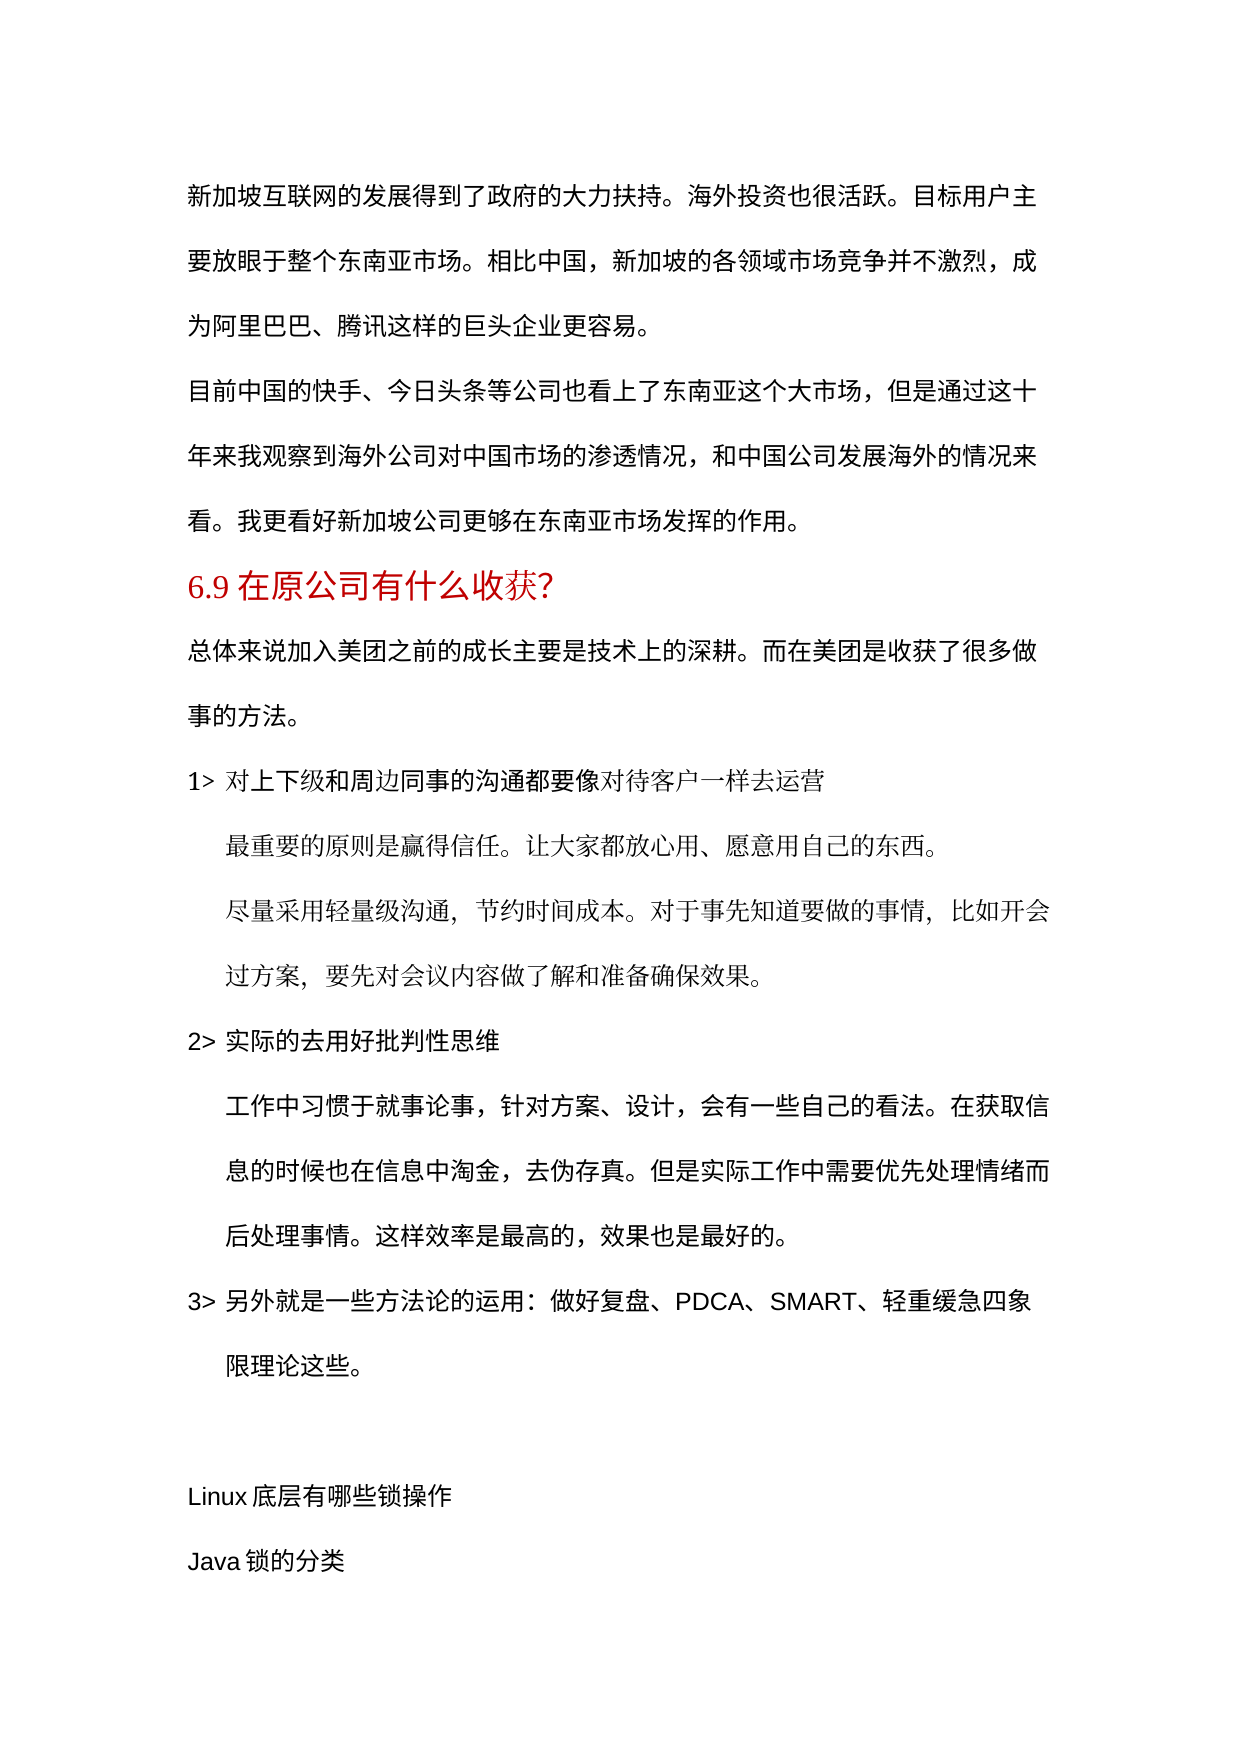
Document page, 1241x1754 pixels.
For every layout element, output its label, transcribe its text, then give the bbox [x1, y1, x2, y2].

list 工作中习惯于就事论事，针对方案、设计，会有一些自己的看法。在获取信息的时候也在信息中淘金，去伪存真。但是实际工作中需要优先处理情绪而后处理事情。这样效率是最高的，效果也是最好的。 [225, 1072, 1053, 1267]
text 目前中国的快手、今日头条等公司也看上了东南亚这个大市场，但是通过这十年来我观察到海外公司对中国市场的渗透情况，和中国公司发展海外的情况来看。我更看好新加坡公司更够在东南亚市场发挥的作用。 [187, 357, 1053, 552]
list 尽量采用轻量级沟通，节约时间成本。对于事先知道要做的事情，比如开会过方案，要先对会议内容做了解和准备确保效果。 [225, 877, 1053, 1007]
text 总体来说加入美团之前的成长主要是技术上的深耕。而在美团是收获了很多做事的方法。 [187, 617, 1053, 747]
subtitle 6.9 在原公司有什么收获？ [187, 552, 1053, 617]
list 对上下级和周边同事的沟通都要像对待客户一样去运营 [187, 747, 1053, 812]
text 新加坡互联网的发展得到了政府的大力扶持。海外投资也很活跃。目标用户主要放眼于整个东南亚市场。相比中国，新加坡的各领域市场竞争并不激烈，成为阿里巴巴、腾讯这样的巨头企业更容易。 [187, 162, 1053, 357]
list 另外就是一些方法论的运用：做好复盘、PDCA、SMART、轻重缓急四象限理论这些。 [187, 1267, 1053, 1397]
text Java锁的分类 [187, 1527, 1053, 1592]
list 实际的去用好批判性思维 [187, 1007, 1053, 1072]
list 最重要的原则是赢得信任。让大家都放心用、愿意用自己的东西。 [225, 812, 1053, 877]
text Linux底层有哪些锁操作 [187, 1462, 1053, 1527]
